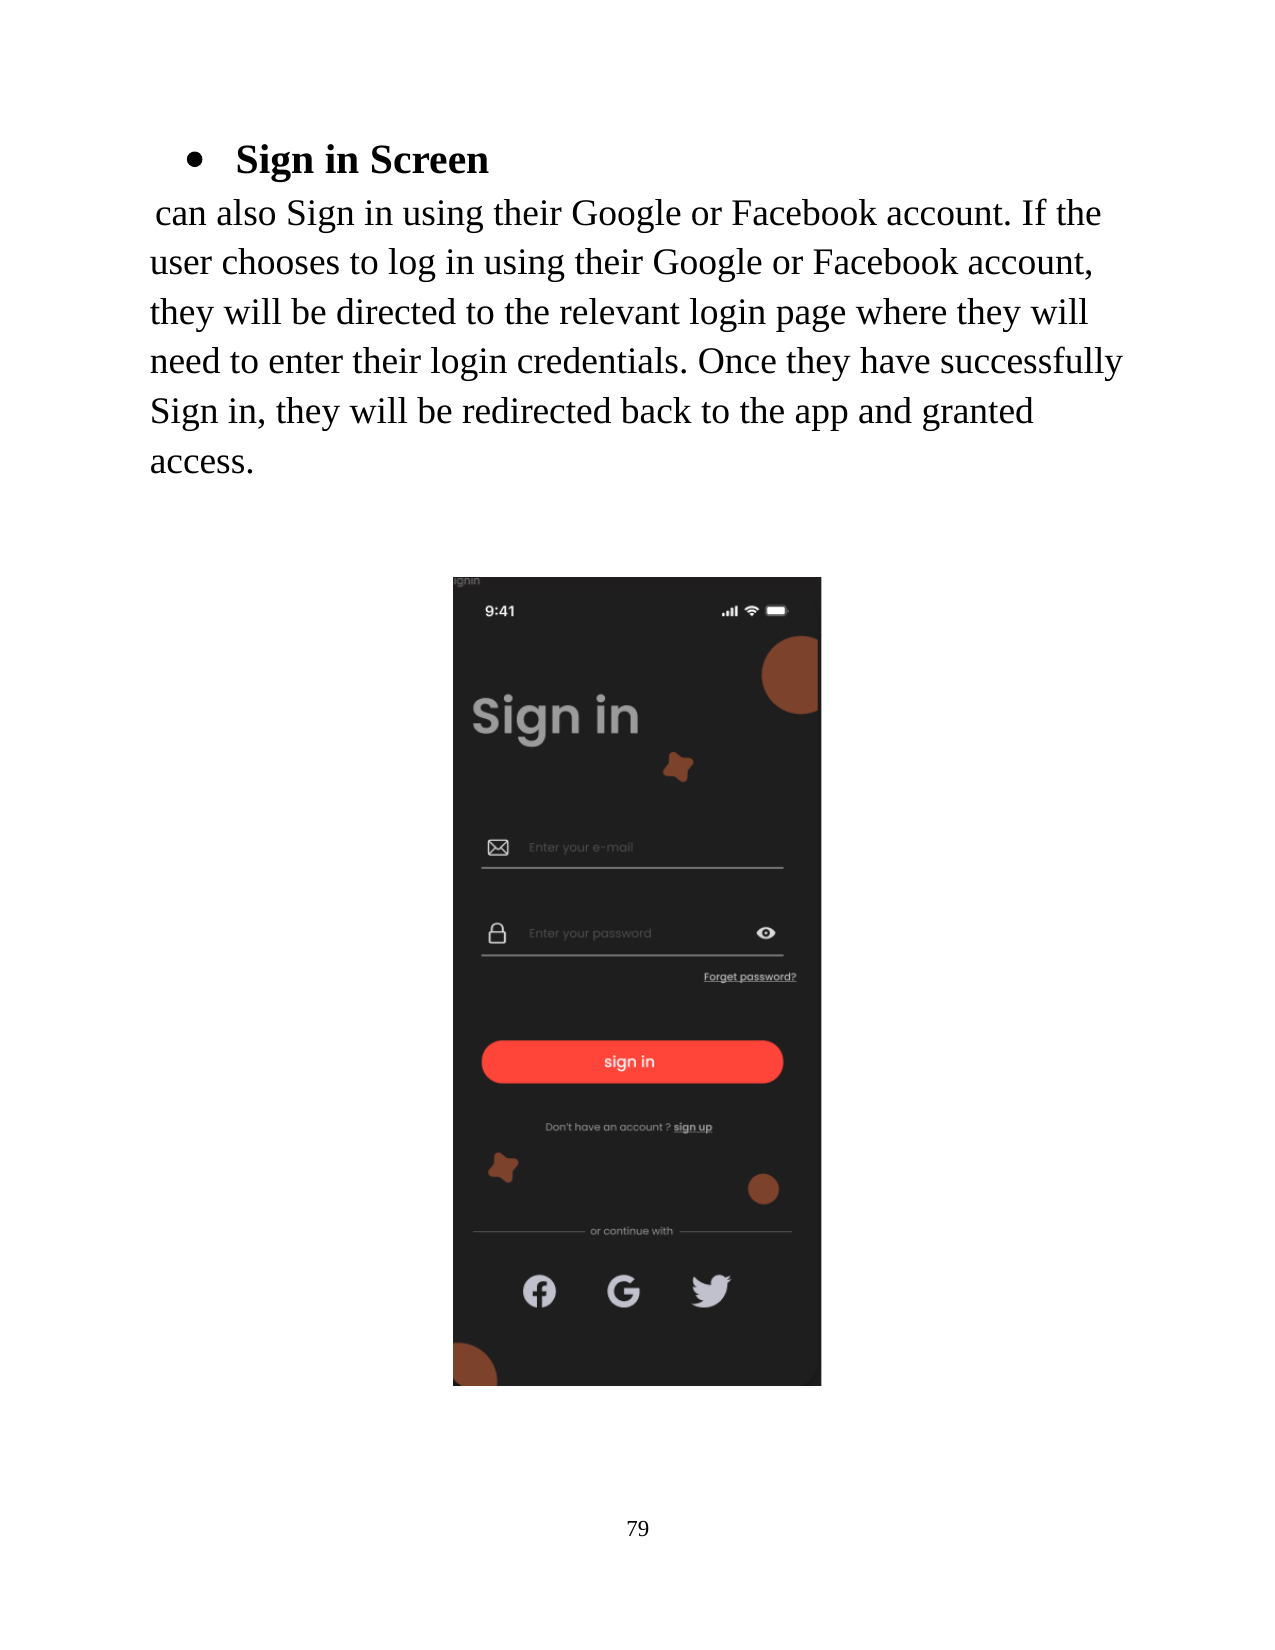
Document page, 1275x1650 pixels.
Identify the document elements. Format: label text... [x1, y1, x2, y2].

list Sign in Screen [187, 135, 1126, 183]
text can also Sign in using their Google or Facebook account. If the user chooses to log in using their Google or Facebook account, they will be directed to the relevant login page where they will need to enter their login credentials. Once they have successfully Sign in, they will be redirected back to the app and granted access. [148, 190, 1126, 481]
picture [453, 577, 822, 1386]
